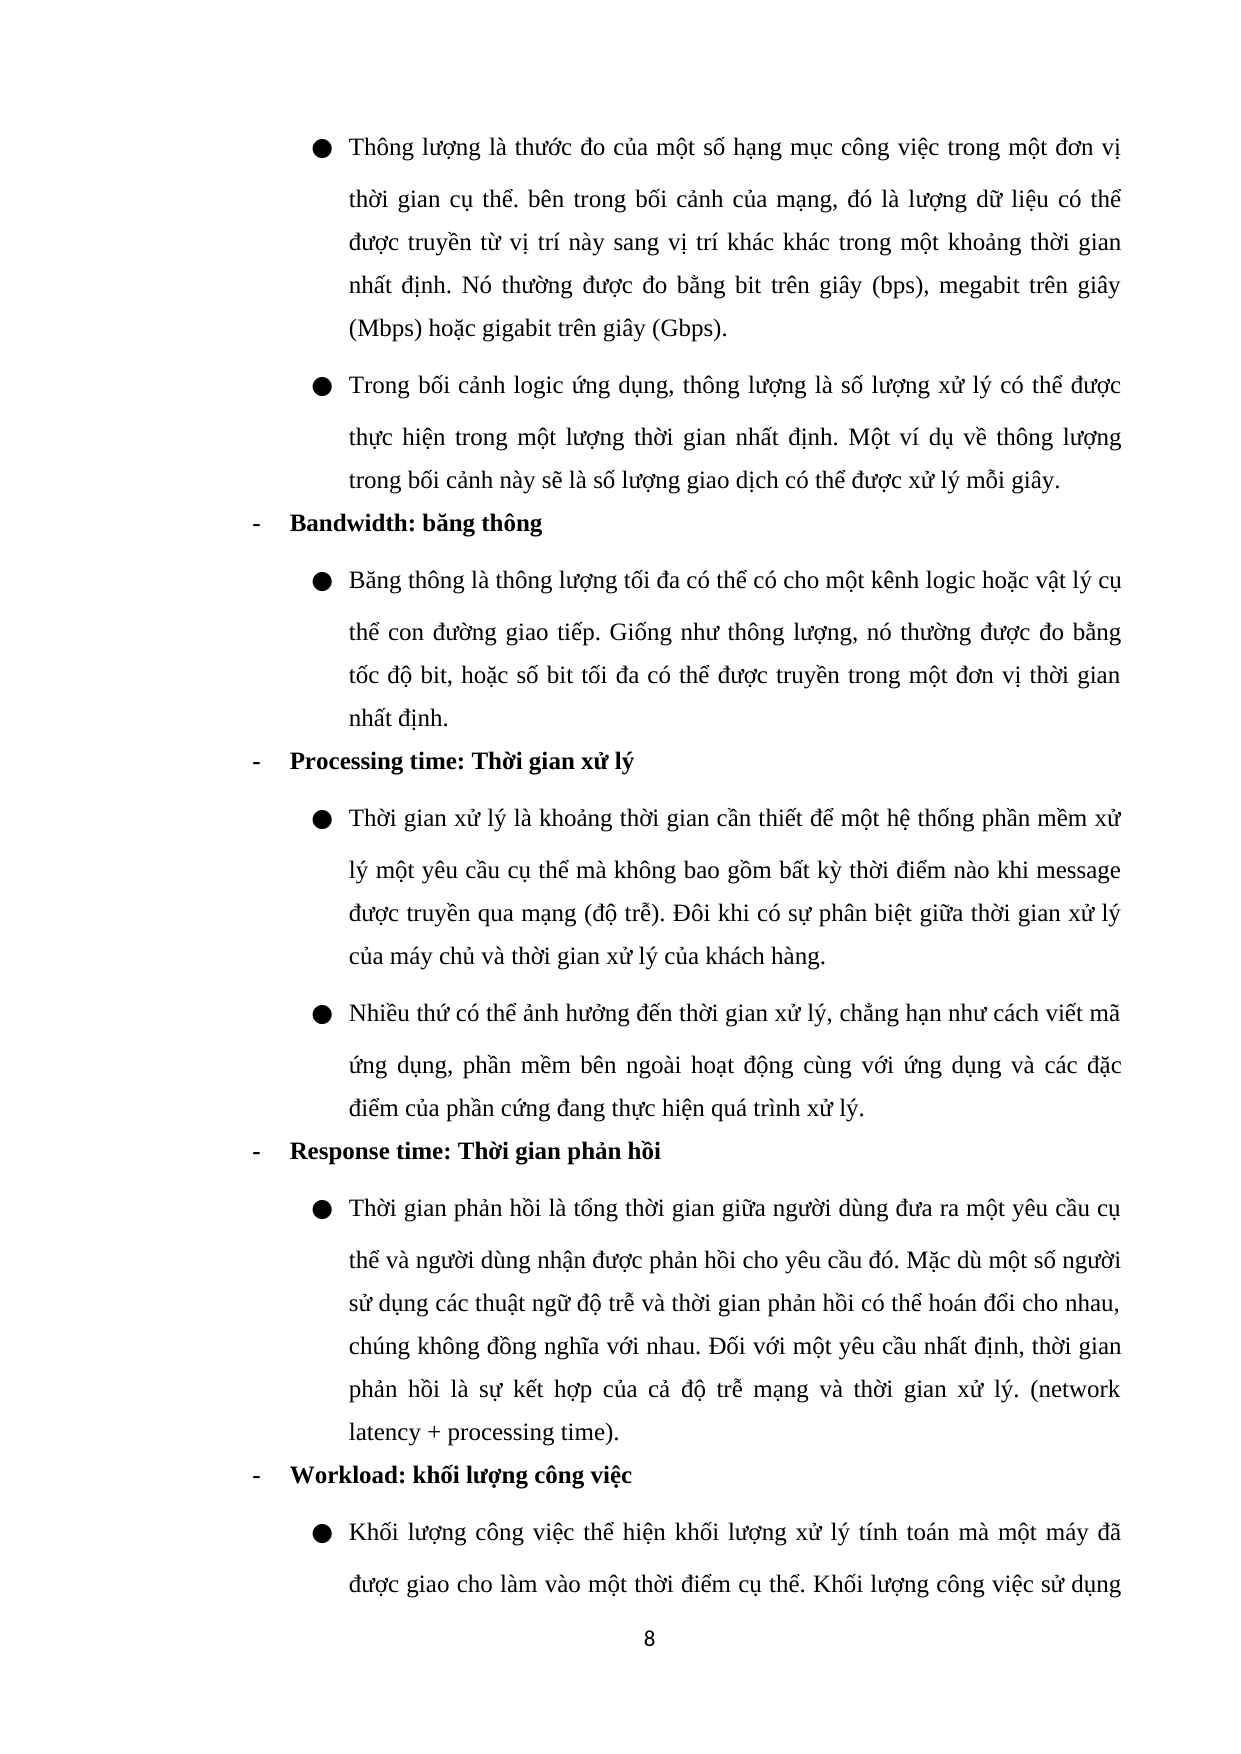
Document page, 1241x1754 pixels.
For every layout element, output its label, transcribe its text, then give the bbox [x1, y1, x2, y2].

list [311, 1504, 1122, 1598]
list Workload: khối lượng công việc [252, 1461, 1122, 1489]
list Nhiều thứ có thể ảnh hưởng đến thời gian xử lý, chẳng hạn như cách viết mã ứng dụng, phần mềm bên ngoài hoạt động cùng với ứng dụng và các đặc điểm của phần cứng đang thực hiện quá trình xử lý. [311, 984, 1122, 1122]
list Băng thông là thông lượng tối đa có thể có cho một kênh logic hoặc vật lý cụ thể con đường giao tiếp. Giống như thông lượng, nó thường được đo bằng tốc độ bit, hoặc số bit tối đa có thể được truyền trong một đơn vị thời gian nhất định. [311, 551, 1122, 732]
list Trong bối cảnh logic ứng dụng, thông lượng là số lượng xử lý có thể được thực hiện trong một lượng thời gian nhất định. Một ví dụ về thông lượng trong bối cảnh này sẽ là số lượng giao dịch có thể được xử lý mỗi giây. [311, 356, 1122, 494]
list Processing time: Thời gian xử lý [252, 746, 1122, 775]
list Thời gian phản hồi là tổng thời gian giữa người dùng đưa ra một yêu cầu cụ thể và người dùng nhận được phản hồi cho yêu cầu đó. Mặc dù một số người sử dụng các thuật ngữ độ trễ và thời gian phản hồi có thể hoán đổi cho nhau, chúng không đồng nghĩa với nhau. Đối với một yêu cầu nhất định, thời gian phản hồi là sự kết hợp của cả độ trễ mạng và thời gian xử lý. (network latency + processing time). [311, 1179, 1122, 1446]
list Response time: Thời gian phản hồi [252, 1136, 1122, 1165]
list Thời gian xử lý là khoảng thời gian cần thiết để một hệ thống phần mềm xử lý một yêu cầu cụ thể mà không bao gồm bất kỳ thời điểm nào khi message được truyền qua mạng (độ trễ). Đôi khi có sự phân biệt giữa thời gian xử lý của máy chủ và thời gian xử lý của khách hàng. [311, 789, 1122, 970]
list Bandwidth: băng thông [252, 508, 1122, 537]
list Thông lượng là thước đo của một số hạng mục công việc trong một đơn vị thời gian cụ thể. bên trong bối cảnh của mạng, đó là lượng dữ liệu có thể được truyền từ vị trí này sang vị trí khác khác trong một khoảng thời gian nhất định. Nó thường được đo bằng bit trên giây (bps), megabit trên giây (Mbps) hoặc gigabit trên giây (Gbps). [311, 118, 1122, 342]
